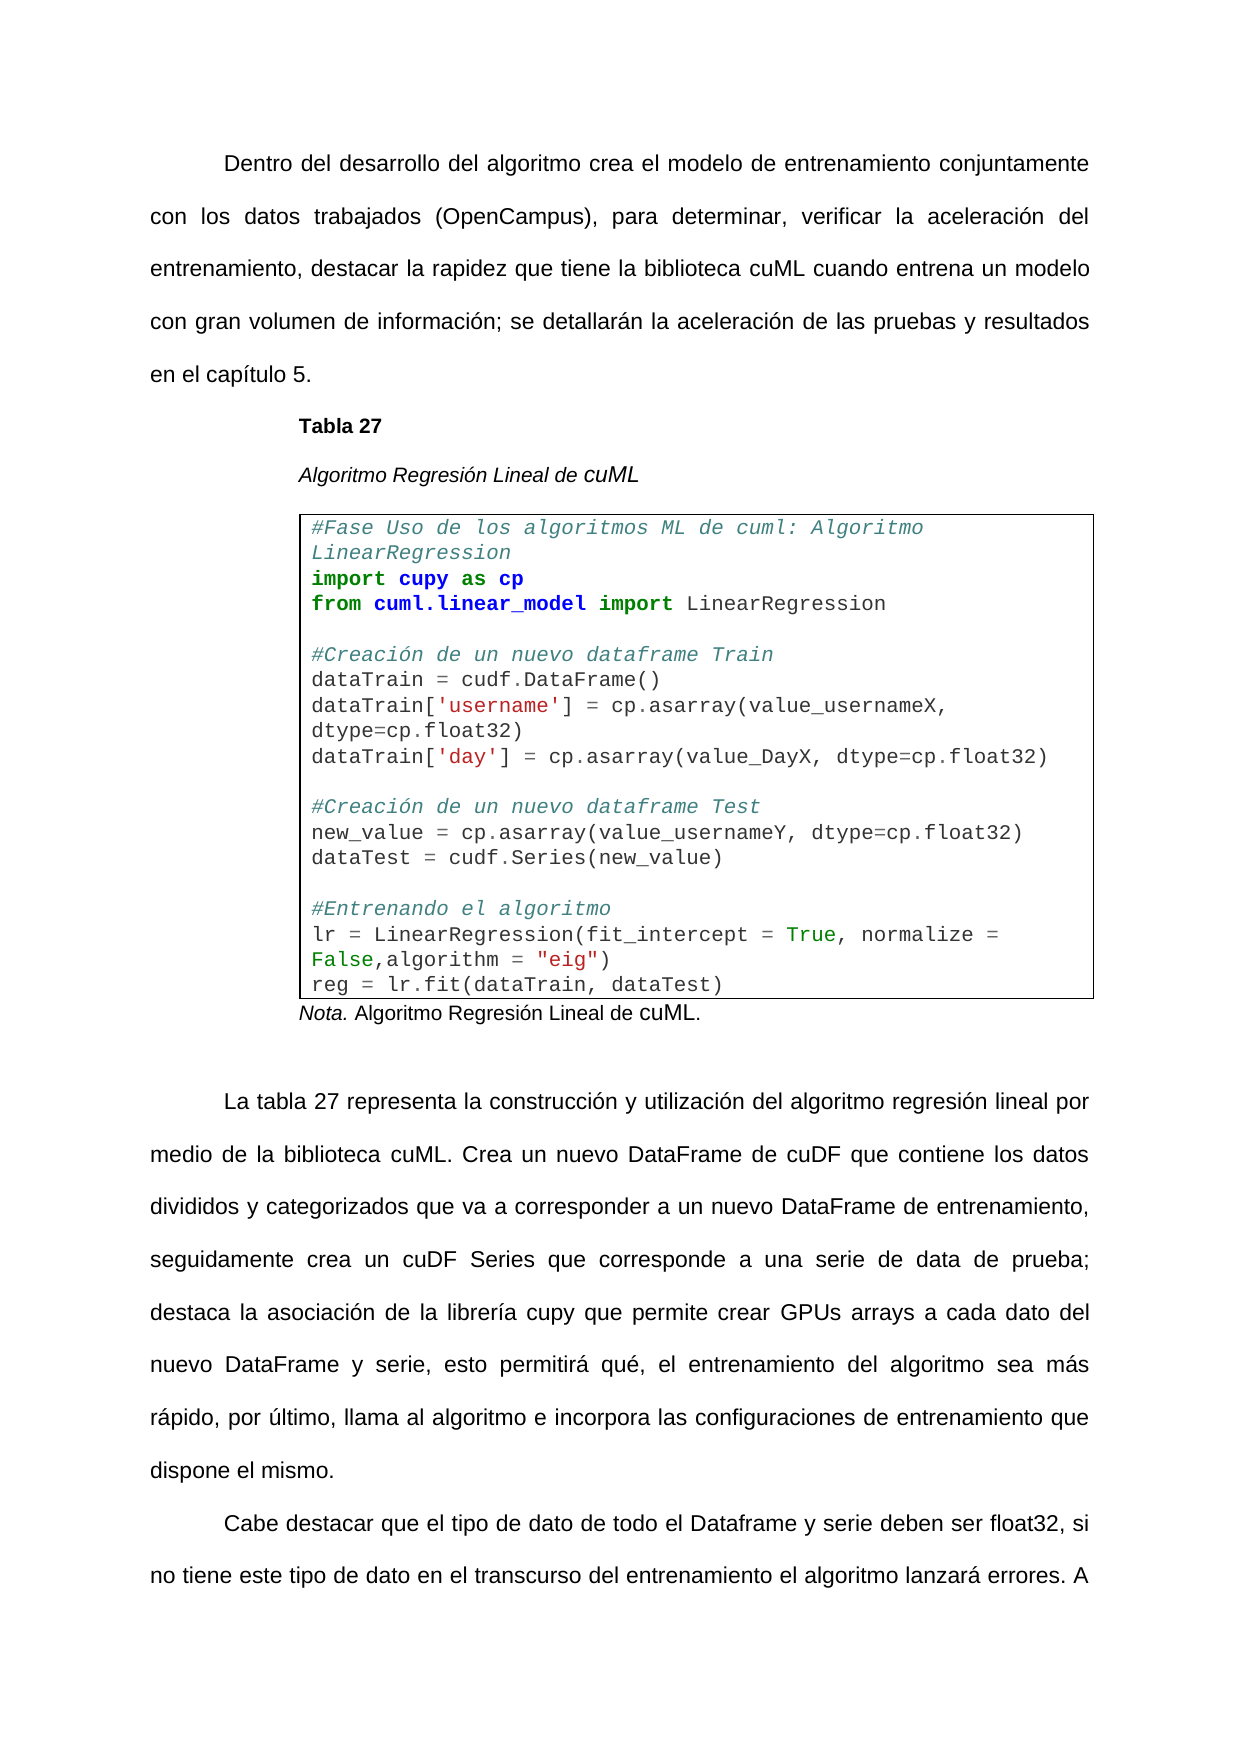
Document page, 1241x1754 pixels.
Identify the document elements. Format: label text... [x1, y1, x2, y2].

text Algoritmo Regresión Lineal de cuML [299, 461, 1090, 488]
text Dentro del desarrollo del algoritmo crea el modelo de entrenamiento conjuntamente con los datos trabajados (OpenCampus), para determinar, verificar la aceleración del entrenamiento, destacar la rapidez que tiene la biblioteca cuML cuando entrena un modelo con gran volumen de información; se detallarán la aceleración de las pruebas y resultados en el capítulo 5. [150, 150, 1090, 387]
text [150, 1509, 1090, 1588]
table_header #Fase Uso de los algoritmos ML de cuml: Algoritmo LinearRegression import cupy as cp from cuml.linear_model import LinearRegression #Creación de un nuevo dataframe Train dataTrain = cudf.DataFrame() dataTrain['username'] = cp.asarray(value_usernameX, dtype=cp.float32) dataTrain['day'] = cp.asarray(value_DayX, dtype=cp.float32) #Creación de un nuevo dataframe Test new_value = cp.asarray(value_usernameY, dtype=cp.float32) dataTest = cudf.Series(new_value) #Entrenando el algoritmo lr = LinearRegression(fit_intercept = True, normalize = False,algorithm = "eig") reg = lr.fit(dataTrain, dataTest) [301, 515, 1093, 998]
list Tabla 27 [299, 413, 925, 437]
text La tabla 27 representa la construcción y utilización del algoritmo regresión lineal por medio de la biblioteca cuML. Crea un nuevo DataFrame de cuDF que contiene los datos divididos y categorizados que va a corresponder a un nuevo DataFrame de entrenamiento, seguidamente crea un cuDF Series que corresponde a una serie de data de prueba; destaca la asociación de la librería cupy que permite crear GPUs arrays a cada dato del nuevo DataFrame y serie, esto permitirá qué, el entrenamiento del algoritmo sea más rápido, por último, llama al algoritmo e incorpora las configuraciones de entrenamiento que dispone el mismo. [150, 1088, 1090, 1483]
list Nota. Algoritmo Regresión Lineal de cuML. [299, 999, 925, 1026]
